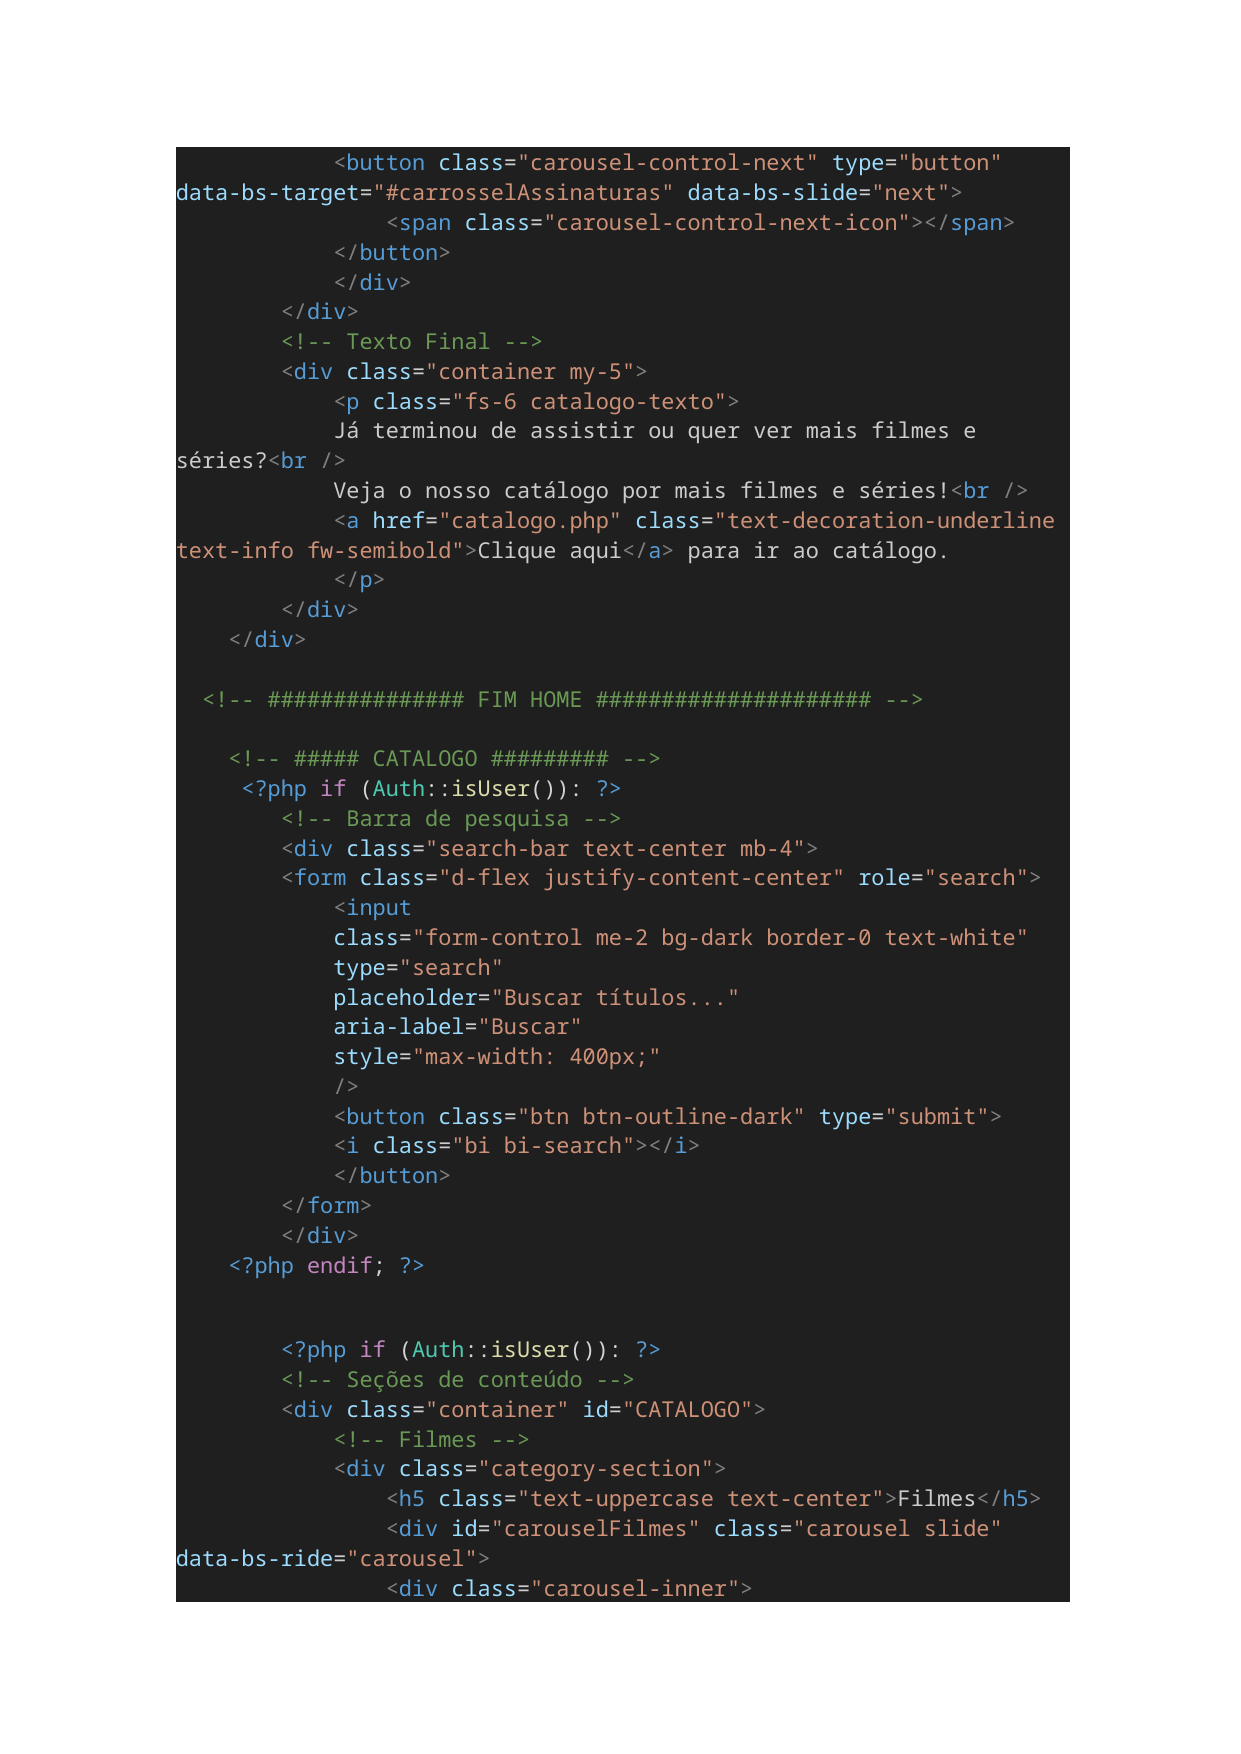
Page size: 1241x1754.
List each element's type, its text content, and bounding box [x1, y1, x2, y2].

text </div> [176, 267, 1070, 296]
text <a href="catalogo.php" class="text-decoration-underline text-info fw-semibold">Clique aqui</a> para ir ao catálogo. [176, 505, 1070, 564]
text class="form-control me-2 bg-dark border-0 text-white" [176, 922, 1070, 952]
text <input [176, 892, 1070, 922]
text </div> [176, 594, 1070, 624]
text </div> [176, 1220, 1070, 1250]
text <!-- Seções de conteúdo --> [176, 1364, 1070, 1394]
text Veja o nosso catálogo por mais filmes e séries!<br /> [176, 475, 1070, 505]
text <!-- ############### FIM HOME ##################### --> [176, 684, 1070, 713]
text <p class="fs-6 catalogo-texto"> [176, 386, 1070, 416]
text <!-- Barra de pesquisa --> [176, 803, 1070, 833]
text </button> [176, 1160, 1070, 1190]
text <!-- Texto Final --> [176, 326, 1070, 356]
text <!-- ##### CATALOGO ######### --> [176, 743, 1070, 773]
text type="search" [176, 952, 1070, 982]
text placeholder="Buscar títulos..." [176, 982, 1070, 1011]
text <i class="bi bi-search"></i> [176, 1131, 1070, 1160]
text <?php if (Auth::isUser()): ?> [176, 1334, 1070, 1364]
text <button class="btn btn-outline-dark" type="submit"> [176, 1101, 1070, 1131]
text </form> [176, 1190, 1070, 1220]
text <h5 class="text-uppercase text-center">Filmes</h5> [176, 1483, 1070, 1513]
text Já terminou de assistir ou quer ver mais filmes e séries?<br /> [176, 416, 1070, 475]
text <div class="category-section"> [176, 1453, 1070, 1483]
text <span class="carousel-control-next-icon"></span> [176, 207, 1070, 237]
text <div class="container my-5"> [176, 356, 1070, 386]
text <div id="carouselFilmes" class="carousel slide" data-bs-ride="carousel"> [176, 1513, 1070, 1573]
text <div class="search-bar text-center mb-4"> [176, 833, 1070, 862]
text <div class="container" id="CATALOGO"> [176, 1394, 1070, 1424]
text /> [176, 1071, 1070, 1101]
text <div class="carousel-inner"> [176, 1573, 1070, 1602]
text <?php endif; ?> [176, 1250, 1070, 1279]
text <form class="d-flex justify-content-center" role="search"> [176, 862, 1070, 892]
text </button> [176, 237, 1070, 267]
text <!-- Filmes --> [176, 1424, 1070, 1453]
text </div> [176, 296, 1070, 326]
text <?php if (Auth::isUser()): ?> [176, 773, 1070, 803]
text aria-label="Buscar" [176, 1011, 1070, 1041]
text <button class="carousel-control-next" type="button" data-bs-target="#carrosselAssinaturas" data-bs-slide="next"> [176, 147, 1070, 207]
text style="max-width: 400px;" [176, 1041, 1070, 1071]
text </p> [176, 564, 1070, 594]
text </div> [176, 624, 1070, 654]
